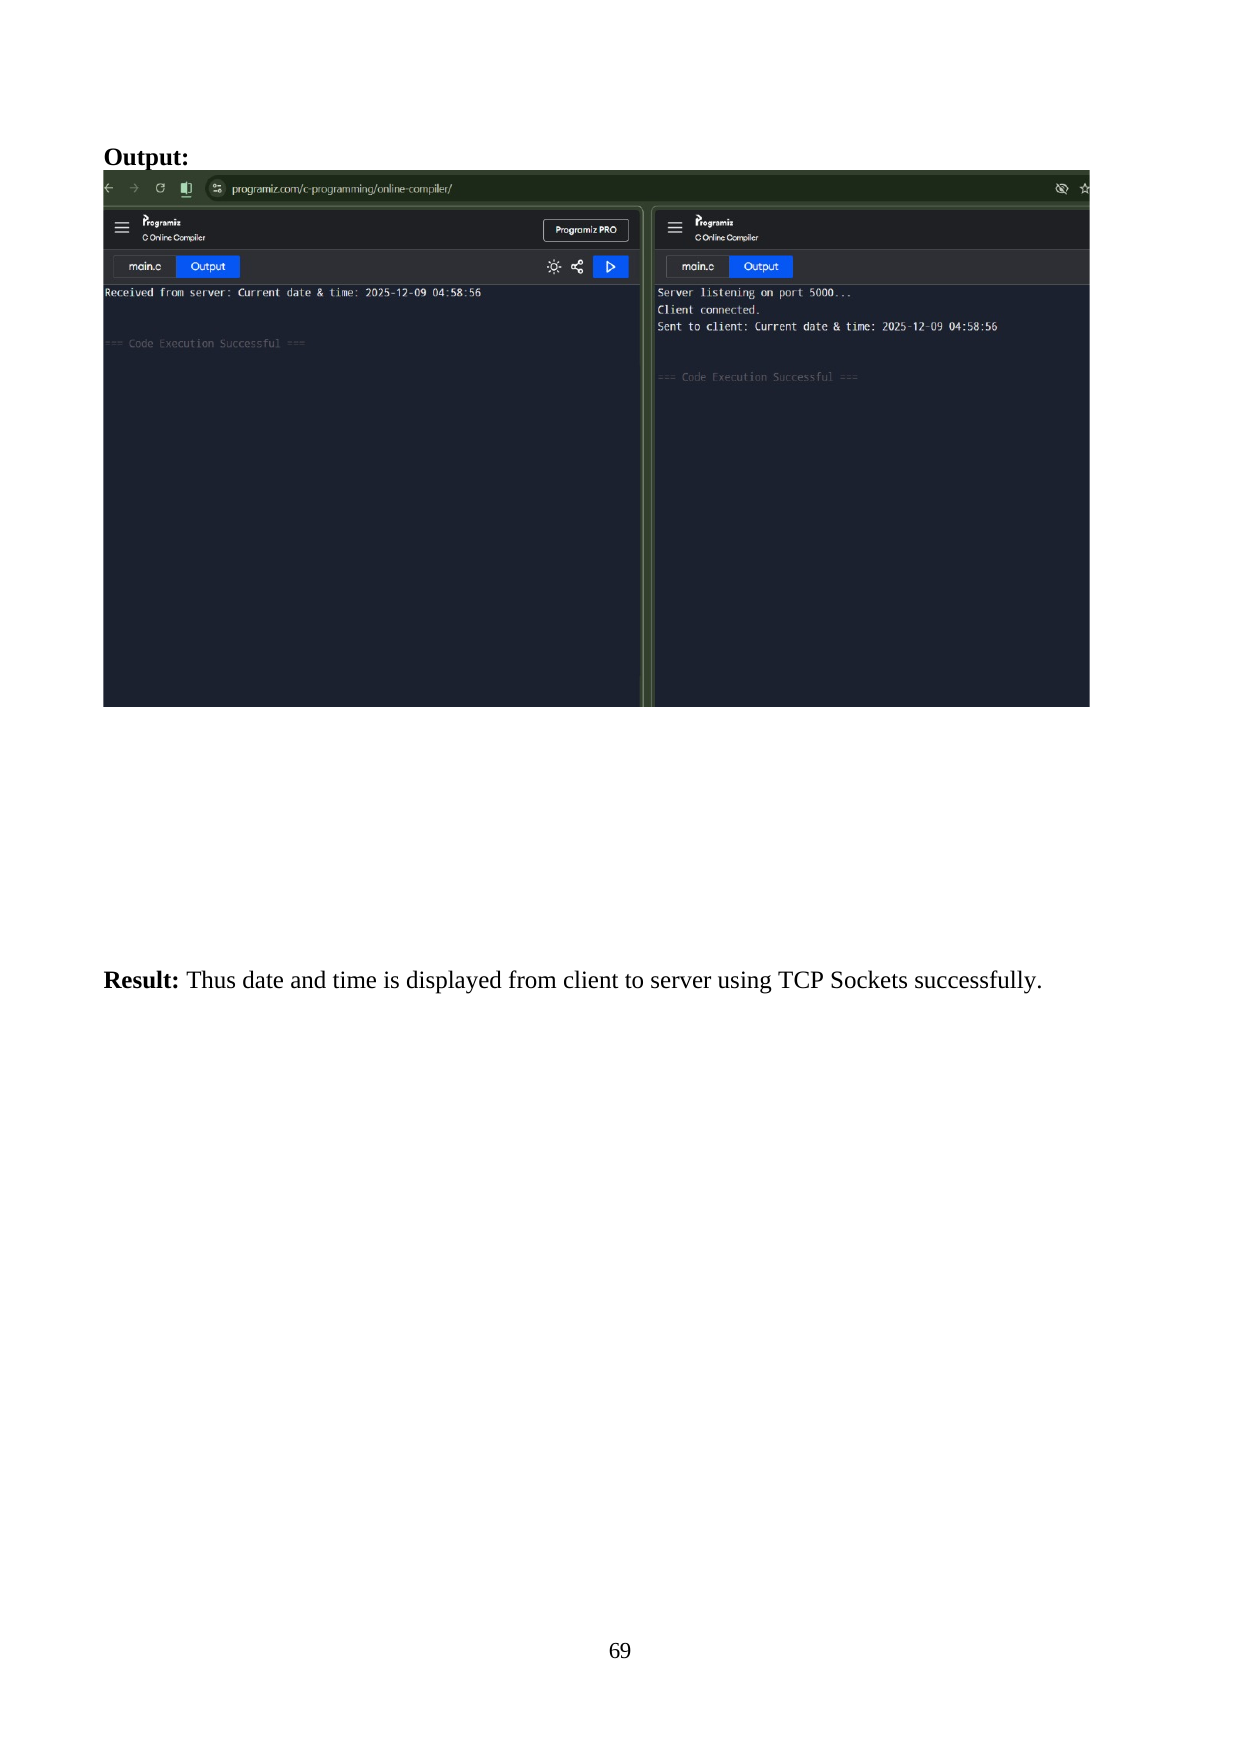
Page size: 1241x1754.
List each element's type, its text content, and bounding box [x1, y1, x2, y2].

picture [103, 170, 1090, 707]
text Result: Thus date and time is displayed from client to server using TCP Sockets successfully. [103, 965, 1137, 994]
text Output: [103, 142, 1137, 170]
